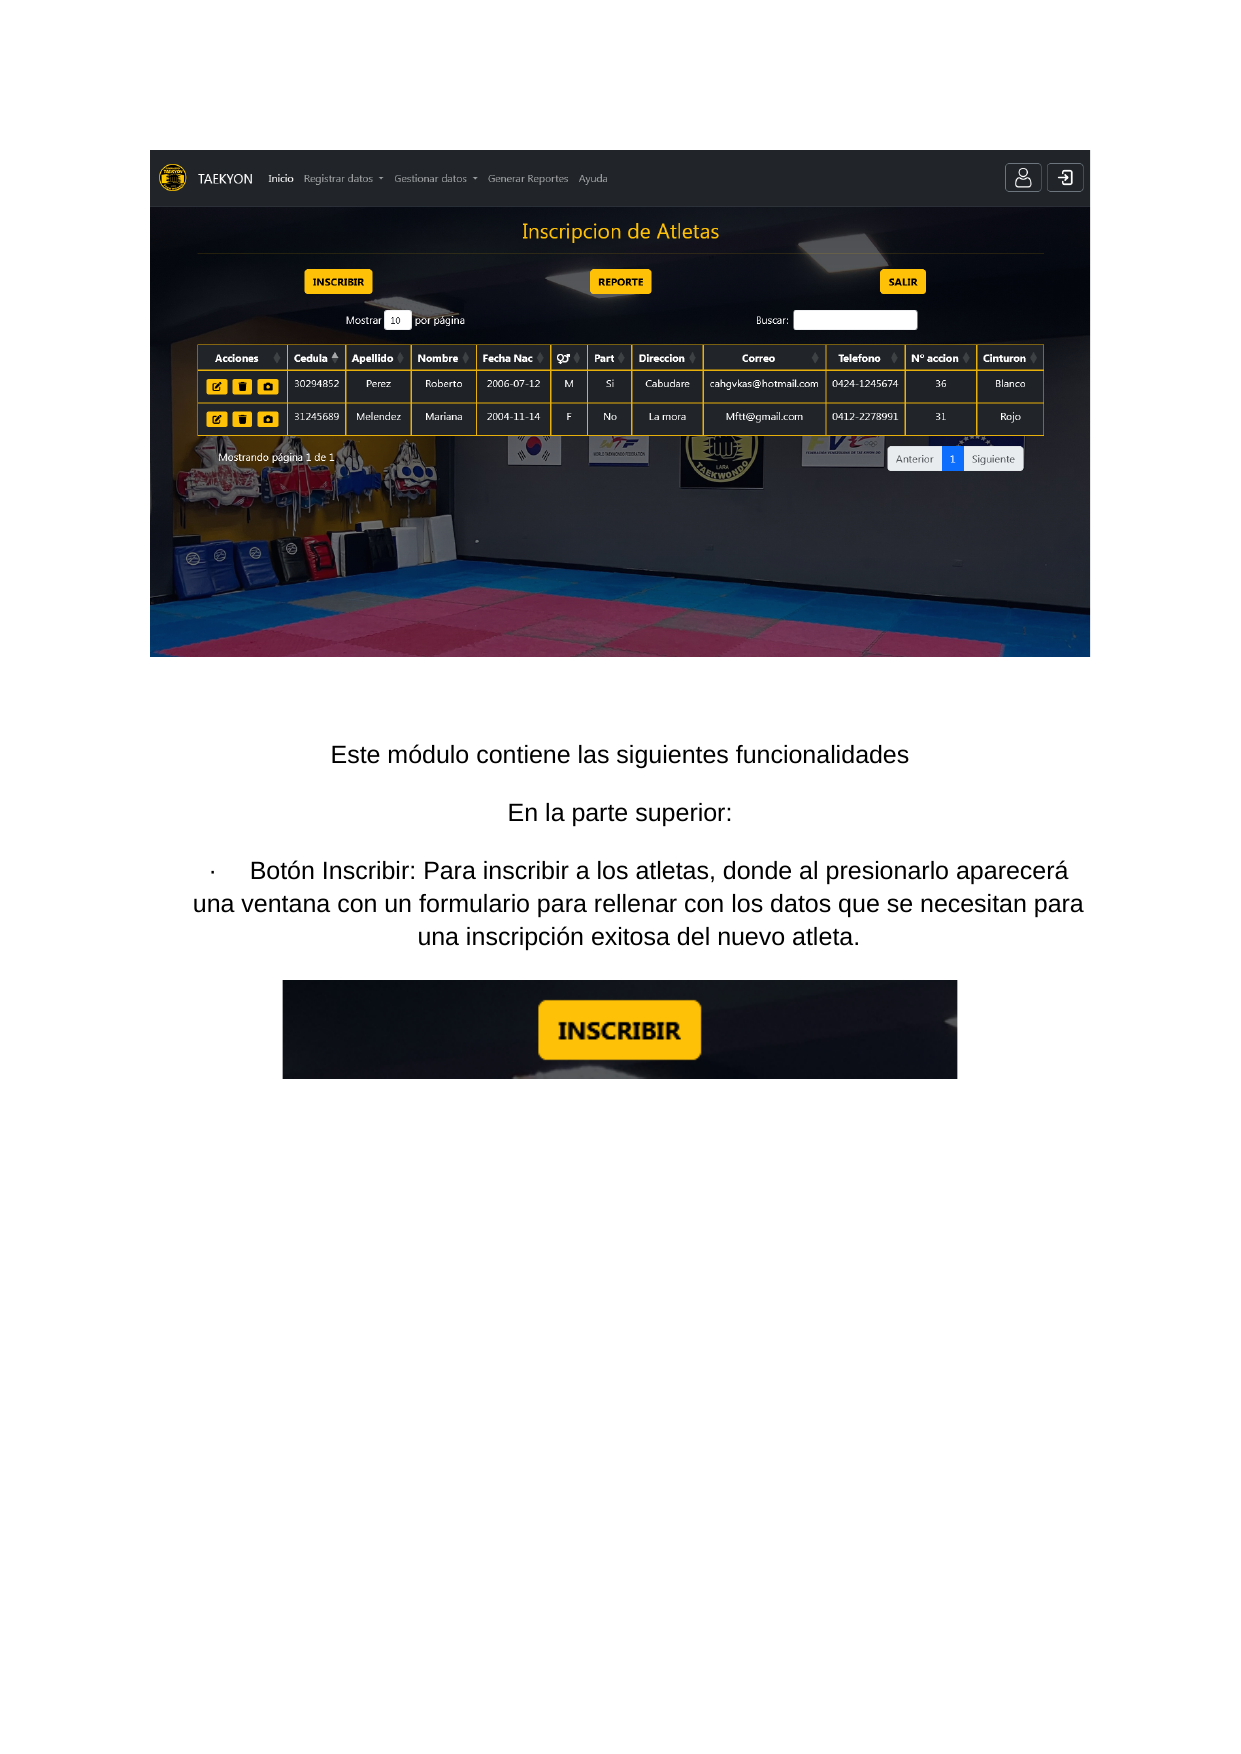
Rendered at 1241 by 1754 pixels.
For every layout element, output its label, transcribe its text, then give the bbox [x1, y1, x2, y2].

text · Botón Inscribir: Para inscribir a los atletas, donde al presionarlo aparecerá una ventana con un formulario para rellenar con los datos que se necesitan para una inscripción exitosa del nuevo atleta. [187, 856, 1090, 951]
text En la parte superior: [150, 798, 1090, 827]
picture [150, 150, 1091, 657]
text Este módulo contiene las siguientes funcionalidades [150, 740, 1090, 769]
picture [282, 980, 958, 1079]
